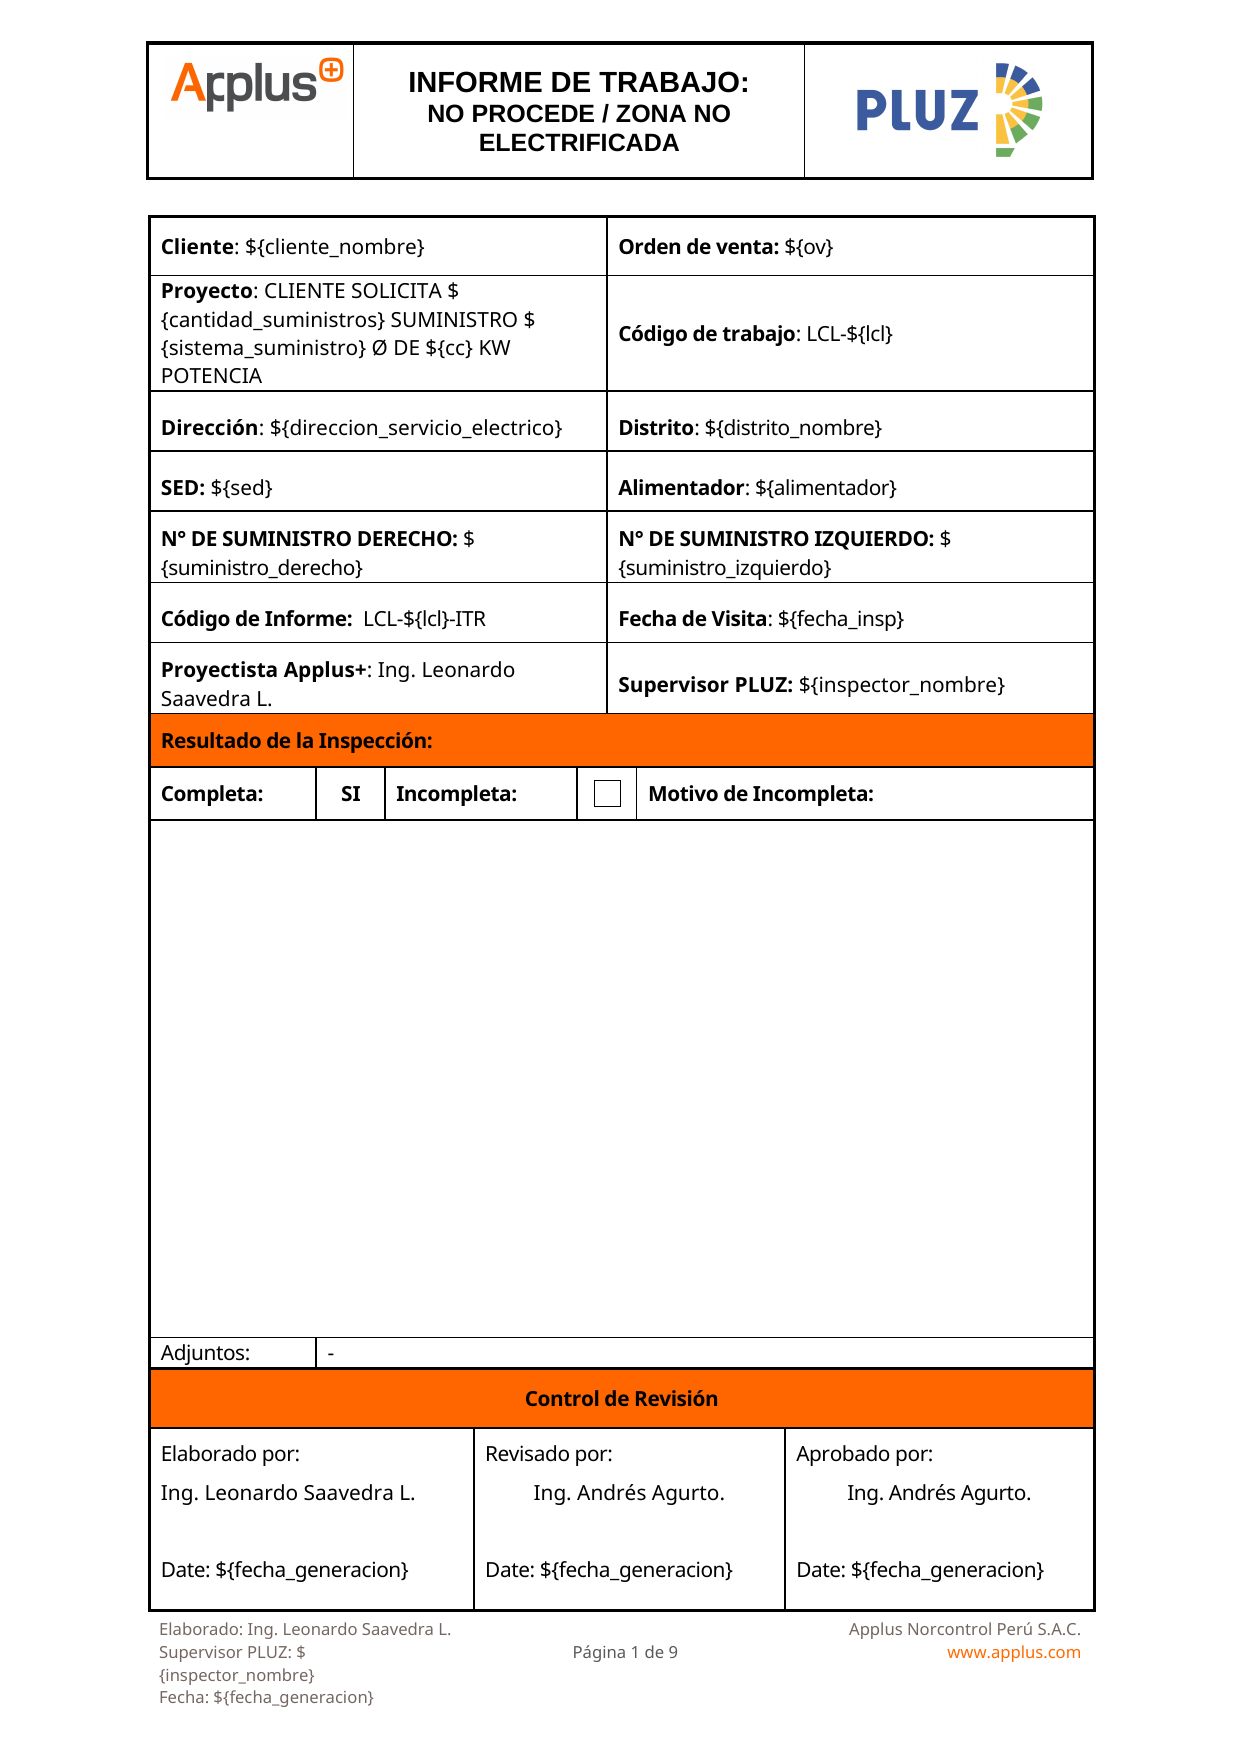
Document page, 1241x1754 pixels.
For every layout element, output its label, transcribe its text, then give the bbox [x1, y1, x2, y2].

table_cell SED: ${sed} [151, 452, 606, 510]
table_cell N° DE SUMINISTRO IZQUIERDO: ${suministro_izquierdo} [608, 512, 1093, 581]
table_cell Date: ${fecha_generacion} [151, 1545, 473, 1609]
table_cell Código de Informe: LCL-${lcl}-ITR [151, 583, 606, 642]
table_cell - [317, 1338, 1093, 1367]
table_cell Dirección: ${direccion_servicio_electrico} [151, 392, 606, 450]
picture [165, 55, 348, 120]
table_cell Código de trabajo: LCL-${lcl} [608, 276, 1093, 390]
picture [847, 50, 1050, 165]
table_cell Elaborado por: Ing. Leonardo Saavedra L. [151, 1429, 473, 1545]
table_cell Proyecto: CLIENTE SOLICITA ${cantidad_suministros} SUMINISTRO ${sistema_suministro} Ø DE ${cc} KW POTENCIA [151, 276, 606, 390]
table_header Orden de venta: ${ov} [608, 218, 1093, 275]
table_cell Revisado por: Ing. Andrés Agurto. [475, 1429, 784, 1545]
table_cell Distrito: ${distrito_nombre} [608, 392, 1093, 450]
table_cell N° DE SUMINISTRO DERECHO: ${suministro_derecho} [151, 512, 606, 581]
table_cell Motivo de Incompleta: [637, 768, 1093, 819]
table_cell Alimentador: ${alimentador} [608, 452, 1093, 510]
table_cell Aprobado por: Ing. Andrés Agurto. [786, 1429, 1093, 1545]
table_cell Supervisor PLUZ: ${inspector_nombre} [608, 643, 1093, 712]
table_cell Resultado de la Inspección: [151, 714, 1093, 766]
table_cell Incompleta: [386, 768, 576, 819]
table_header Cliente: ${cliente_nombre} [151, 218, 606, 275]
table_cell Proyectista Applus+: Ing. Leonardo Saavedra L. [151, 643, 606, 712]
table_cell Date: ${fecha_generacion} [475, 1545, 784, 1609]
table_cell SI [317, 768, 384, 819]
table_cell Fecha de Visita: ${fecha_insp} [608, 583, 1093, 642]
table_cell Date: ${fecha_generacion} [786, 1545, 1093, 1609]
table_cell Control de Revisión [151, 1370, 1093, 1427]
table_cell Completa: [151, 768, 315, 819]
table_cell [578, 768, 636, 819]
table_cell Adjuntos: [151, 1338, 315, 1367]
table_cell [151, 821, 1093, 1337]
